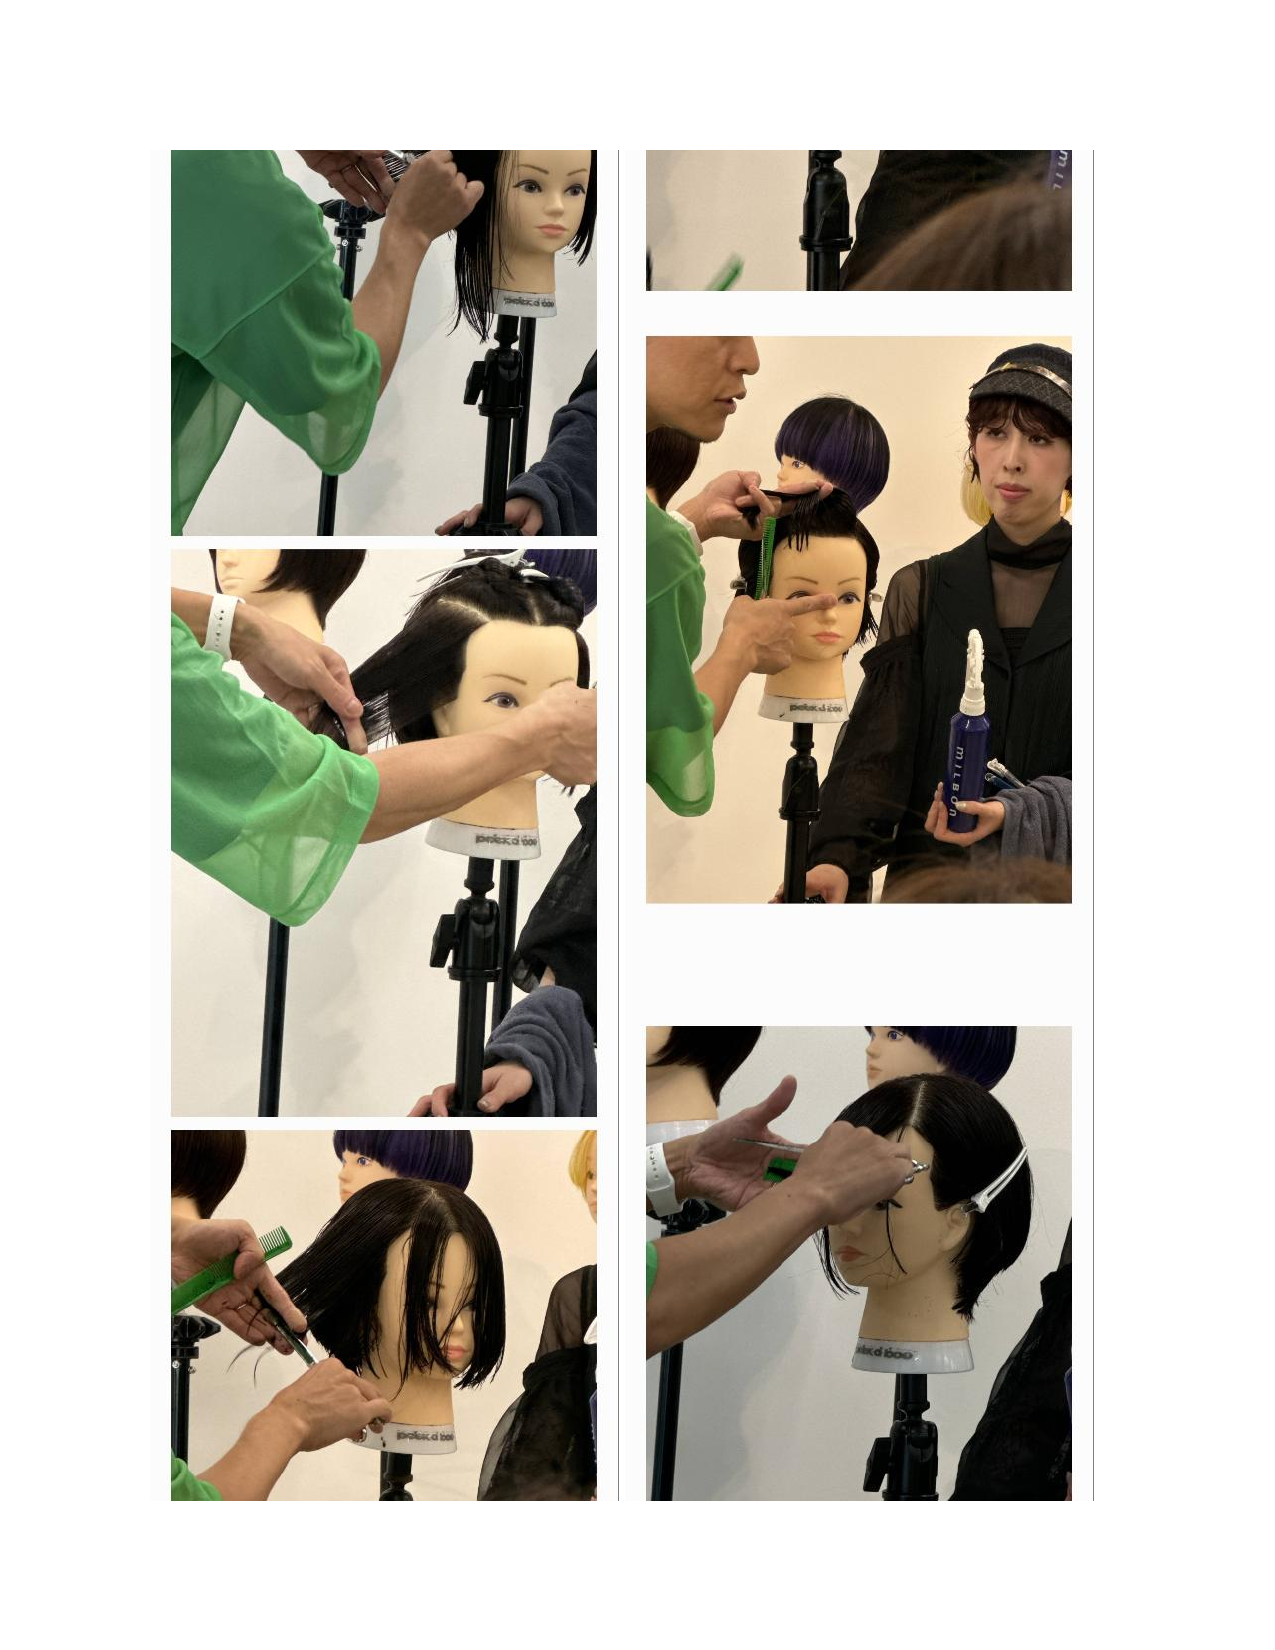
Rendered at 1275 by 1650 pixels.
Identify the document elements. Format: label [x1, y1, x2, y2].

picture [150, 150, 619, 1501]
picture [625, 150, 1094, 1501]
